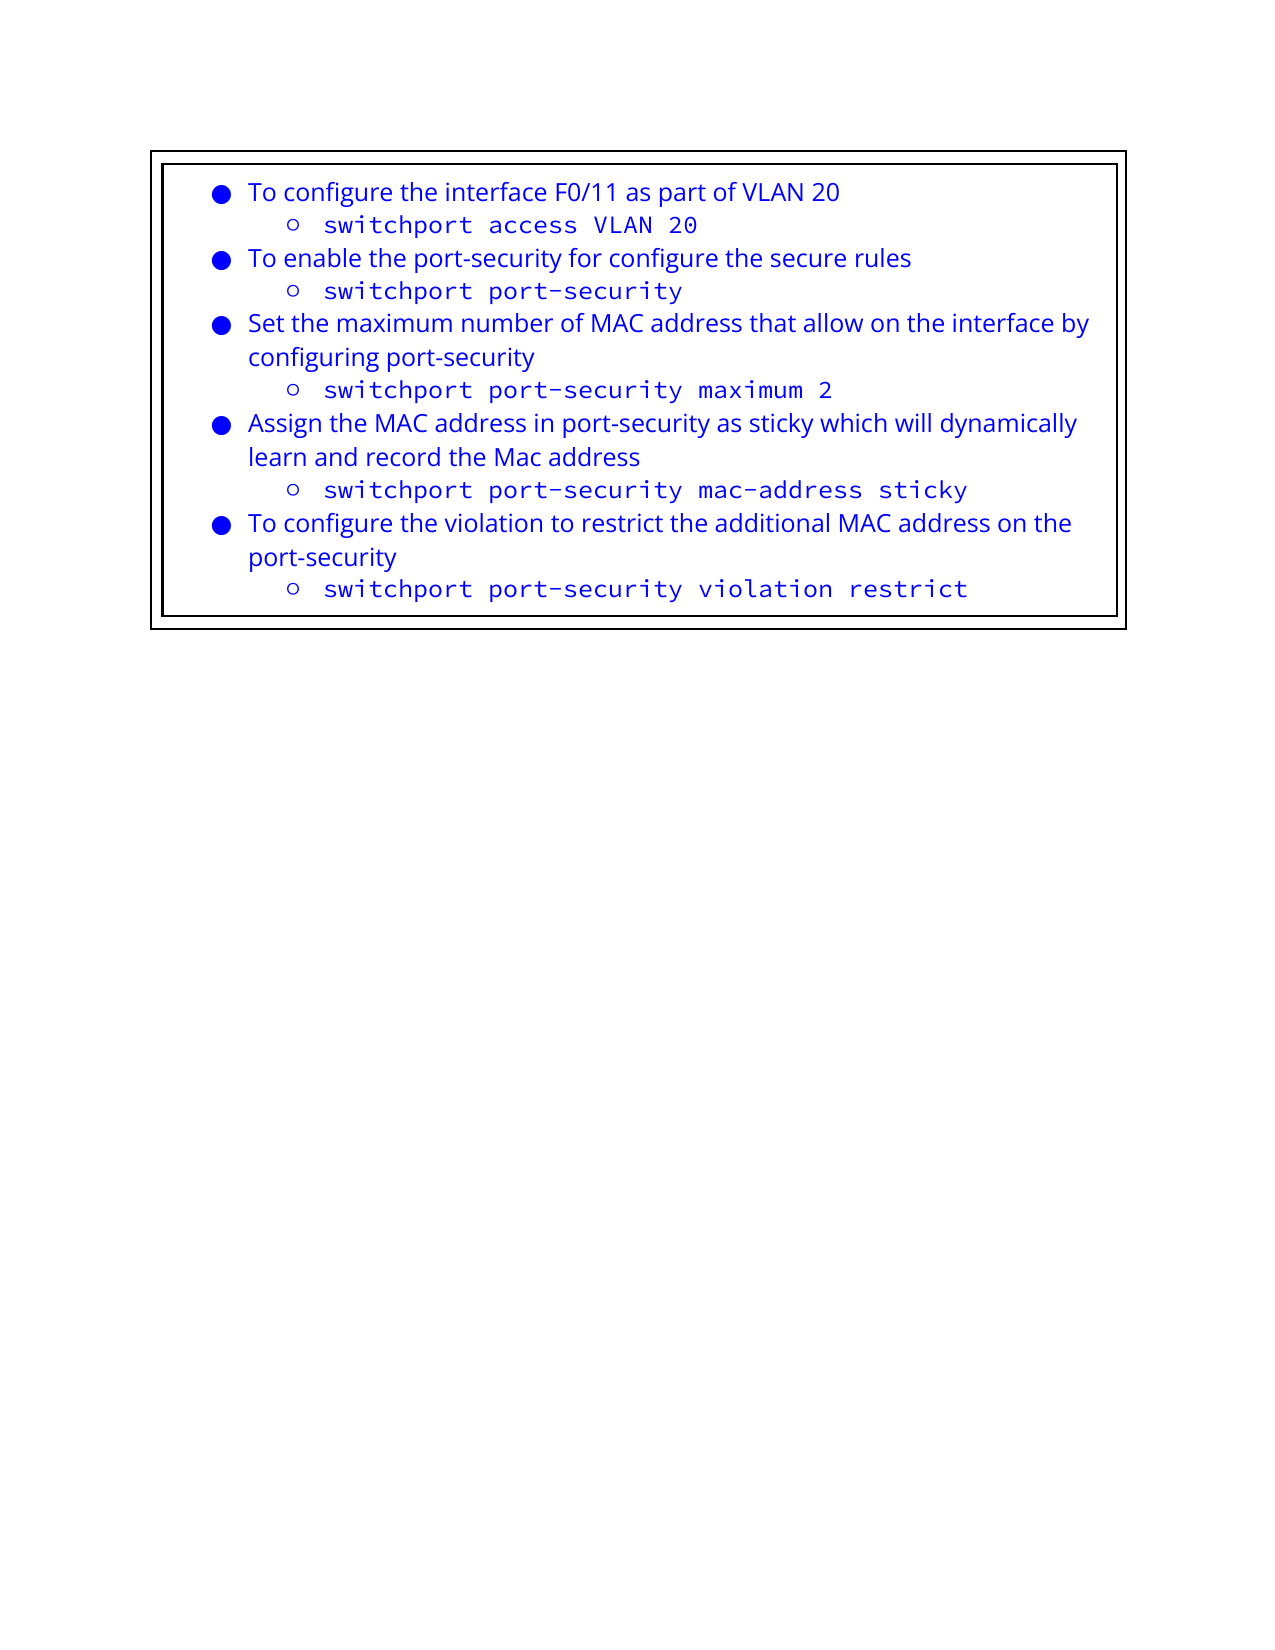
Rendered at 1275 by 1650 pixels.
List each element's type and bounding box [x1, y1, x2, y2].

table_cell [152, 152, 1125, 628]
